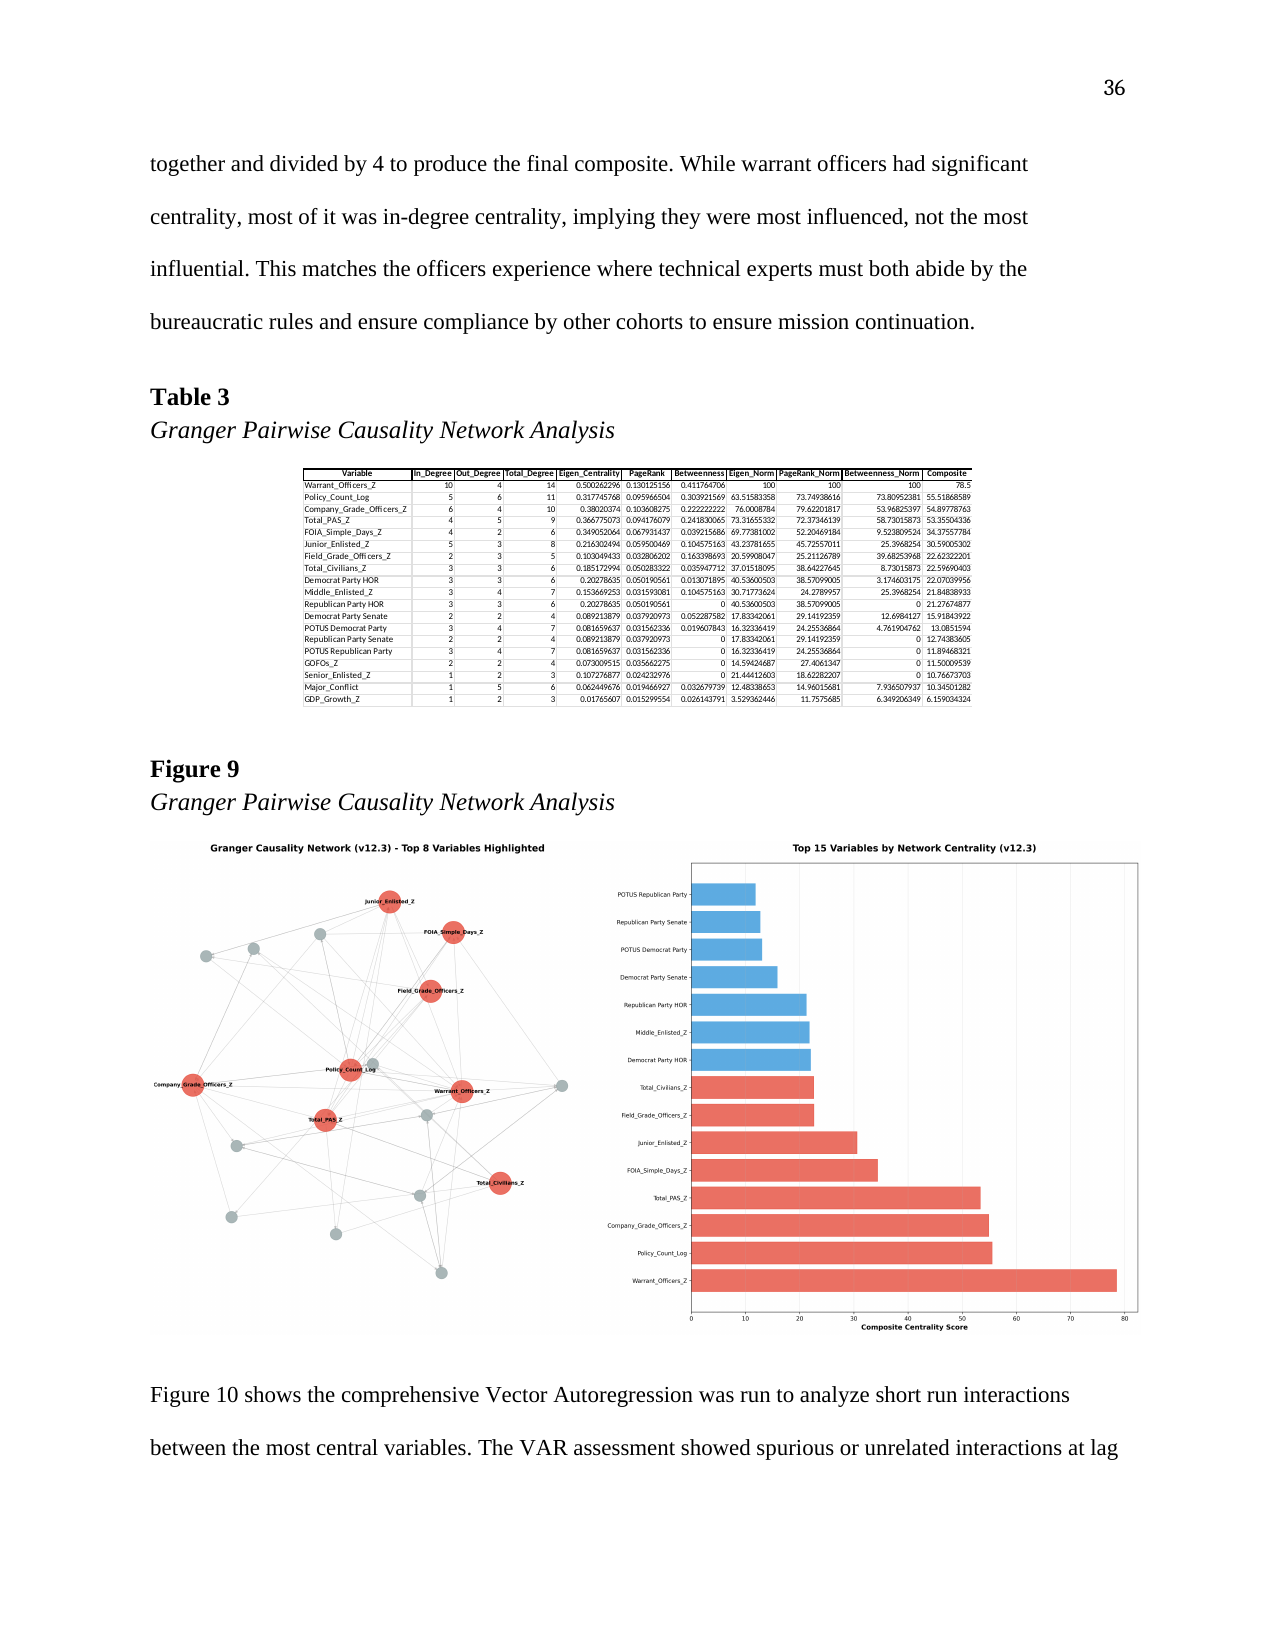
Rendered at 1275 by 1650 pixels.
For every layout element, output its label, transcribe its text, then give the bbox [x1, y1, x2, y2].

text Table 3 Granger Pairwise Causality Network Analysis [150, 382, 1125, 443]
text Figure 9 Granger Pairwise Causality Network Analysis [150, 754, 1125, 816]
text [150, 1381, 1125, 1460]
picture [150, 841, 1142, 1335]
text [150, 150, 1125, 334]
